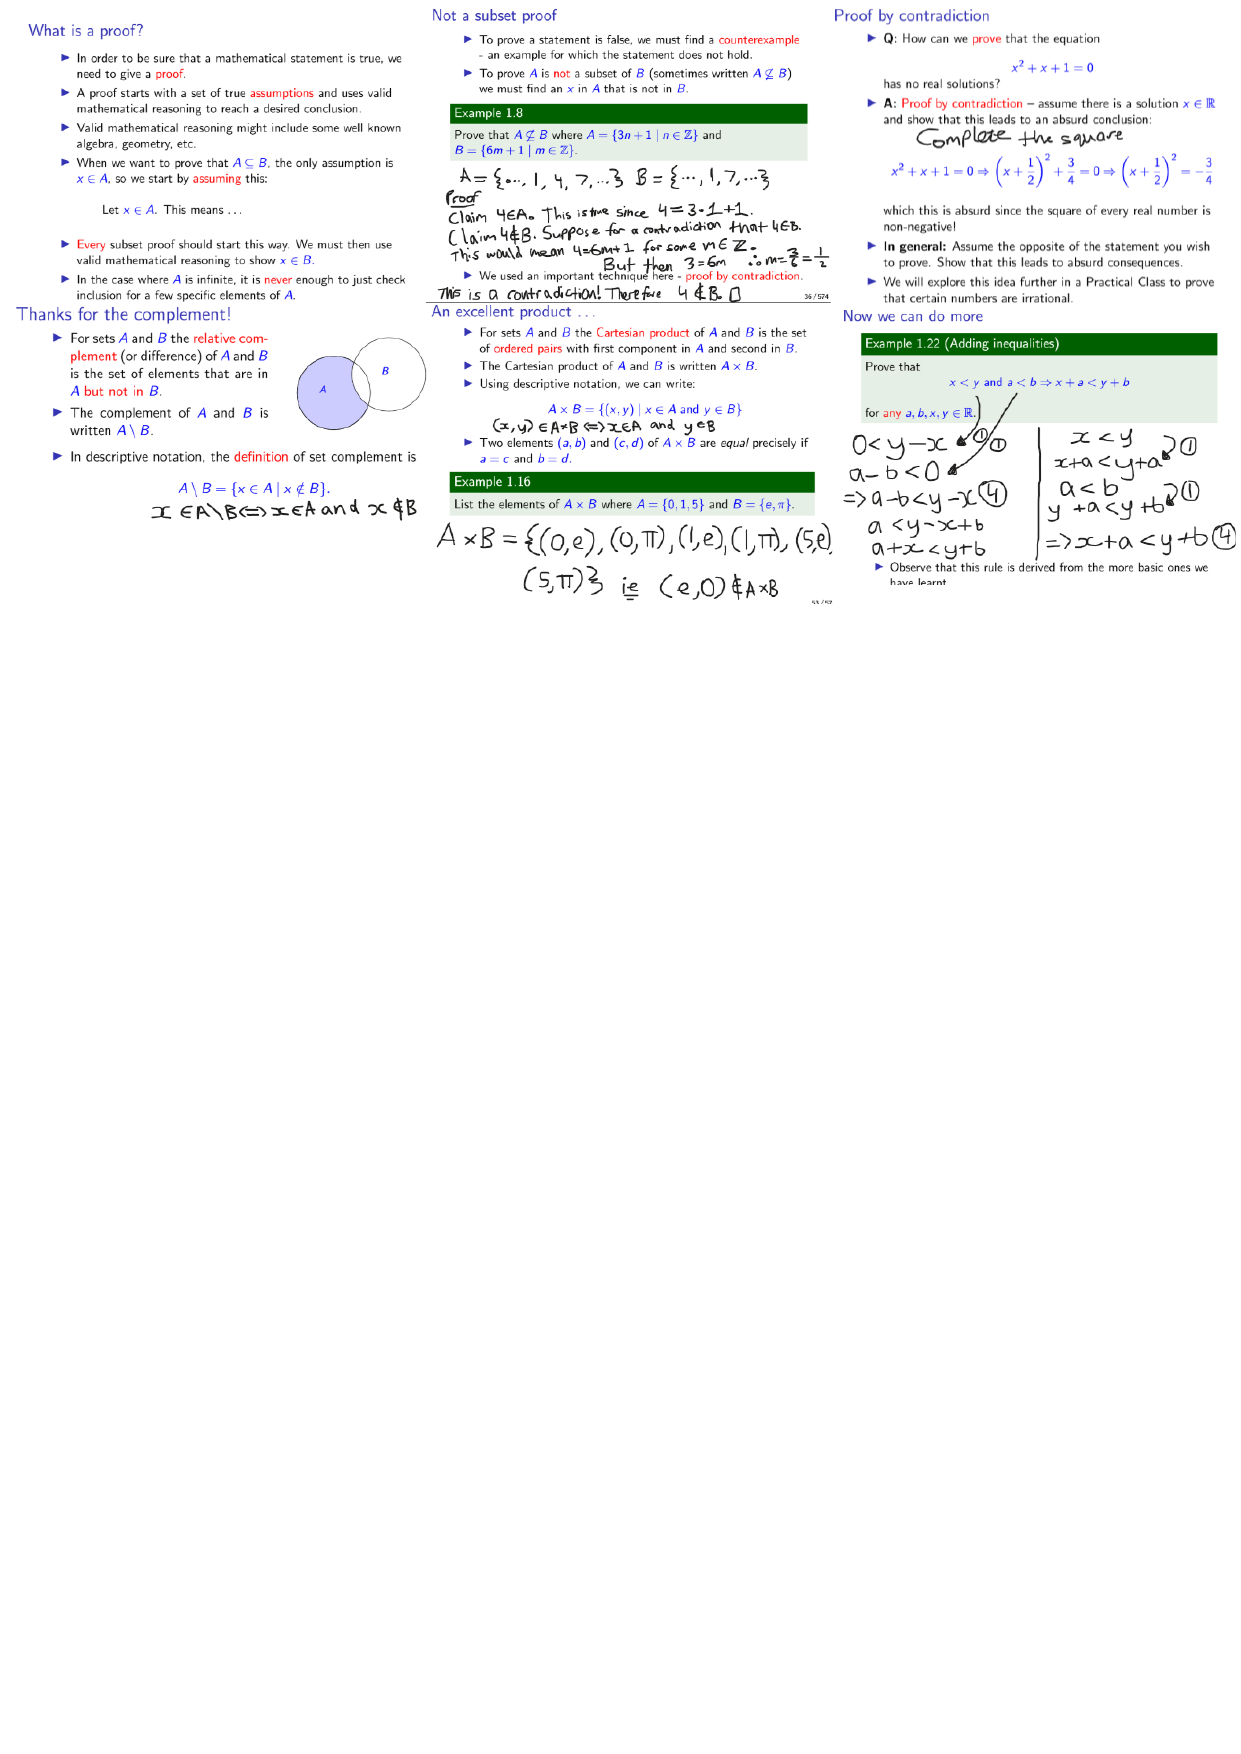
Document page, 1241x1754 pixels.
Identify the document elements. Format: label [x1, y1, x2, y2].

picture [14, 5, 1236, 604]
